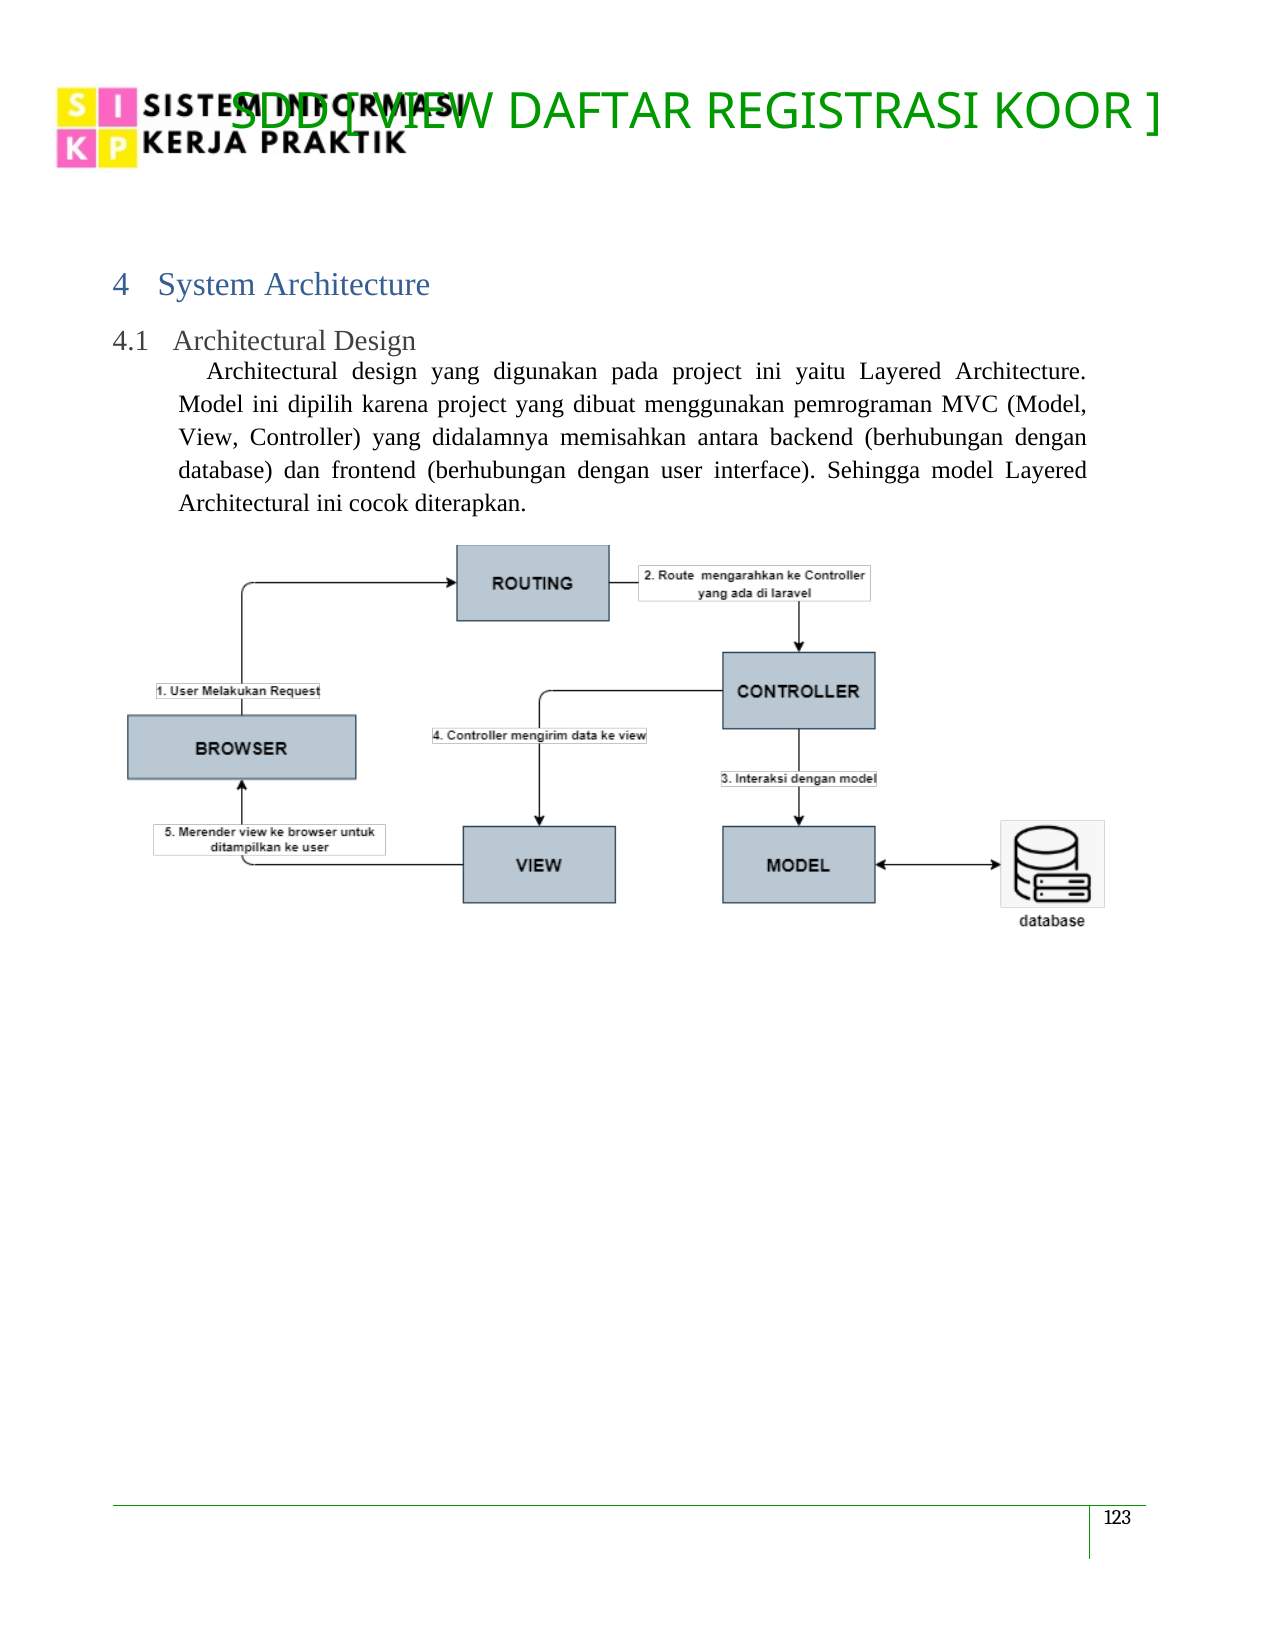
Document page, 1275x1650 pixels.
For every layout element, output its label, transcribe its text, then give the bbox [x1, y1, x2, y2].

subtitle System Architecture [112, 264, 1162, 302]
picture [53, 83, 471, 173]
picture [121, 545, 1172, 934]
list Architectural design yang digunakan pada project ini yaitu Layered Architecture. Model ini dipilih karena project yang dibuat menggunakan pemrograman MVC (Model, View, Controller) yang didalamnya memisahkan antara backend (berhubungan dengan database) dan frontend (berhubungan dengan user interface). Sehingga model Layered Architectural ini cocok diterapkan. [178, 356, 1087, 517]
subtitle Architectural Design [112, 323, 1162, 356]
